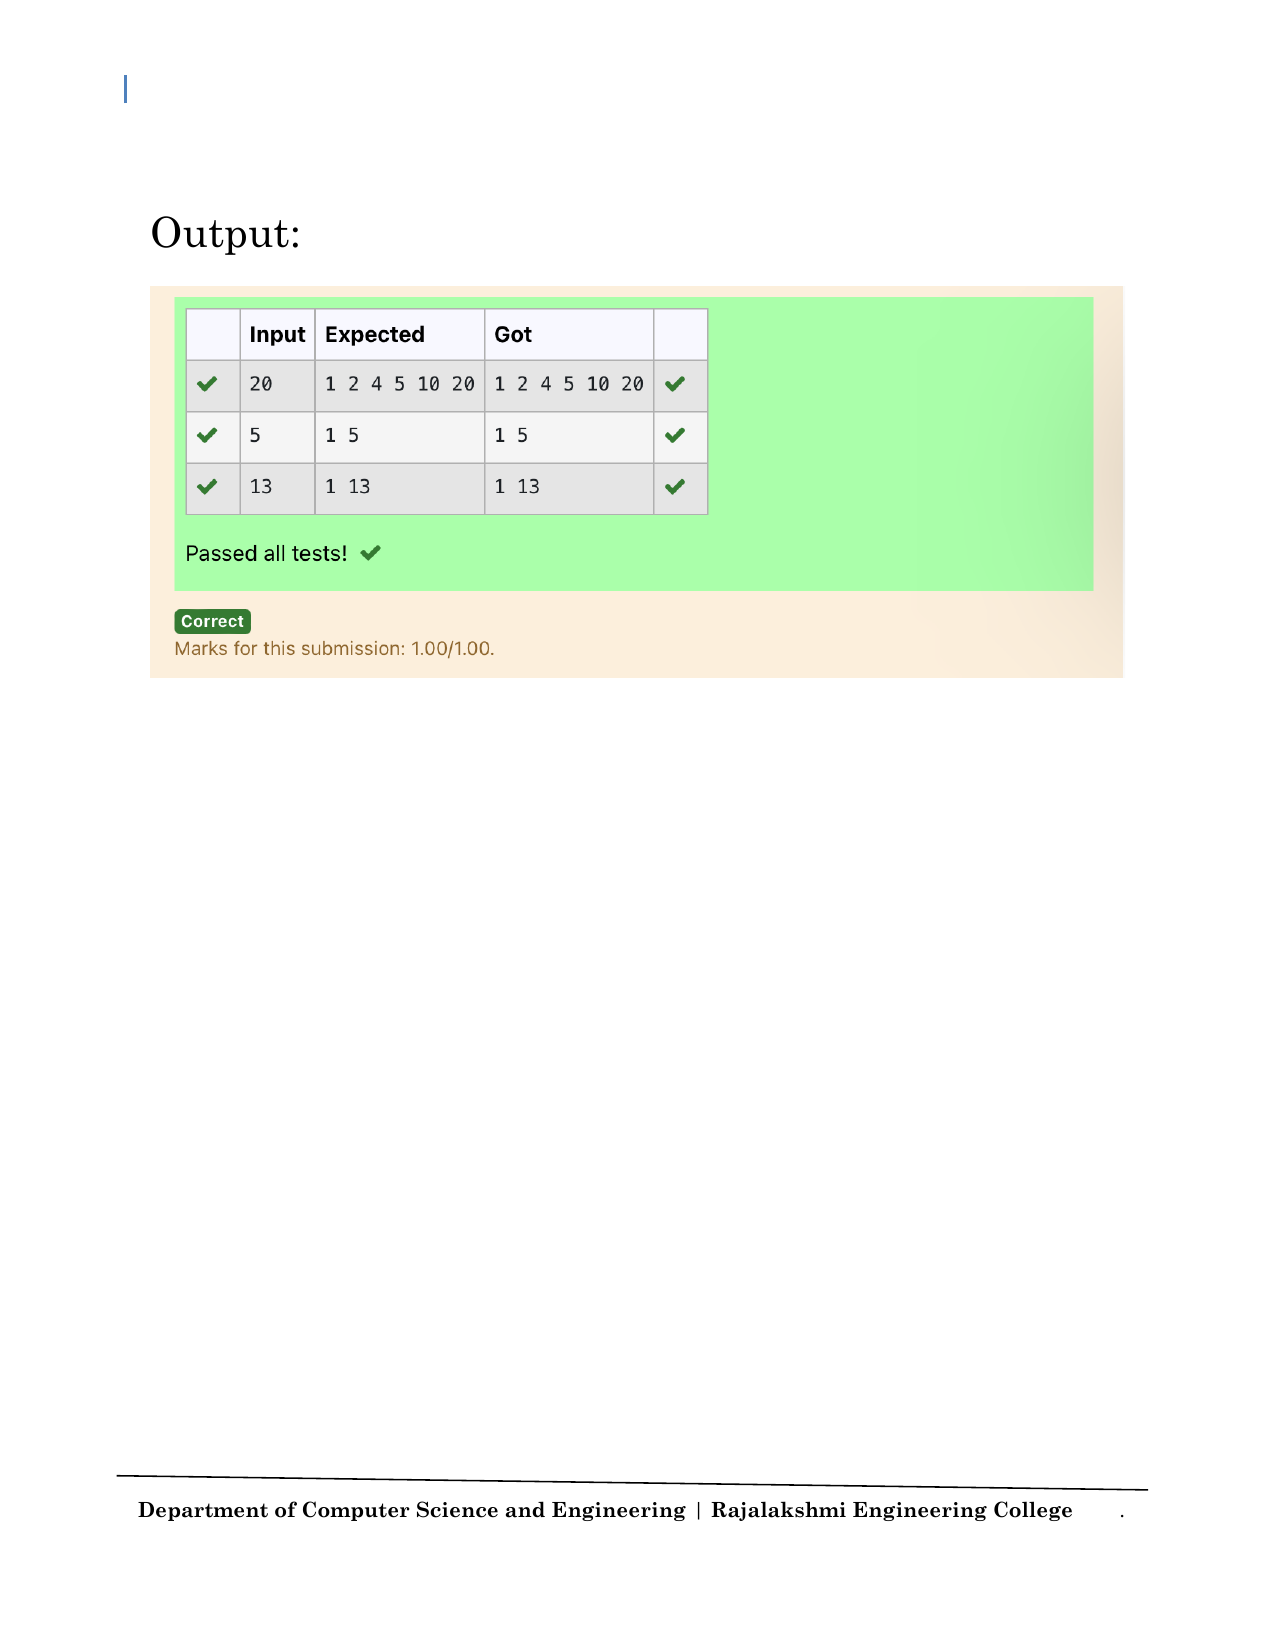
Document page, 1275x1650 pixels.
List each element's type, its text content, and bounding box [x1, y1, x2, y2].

text Output: [150, 207, 1125, 257]
picture [150, 286, 1125, 678]
